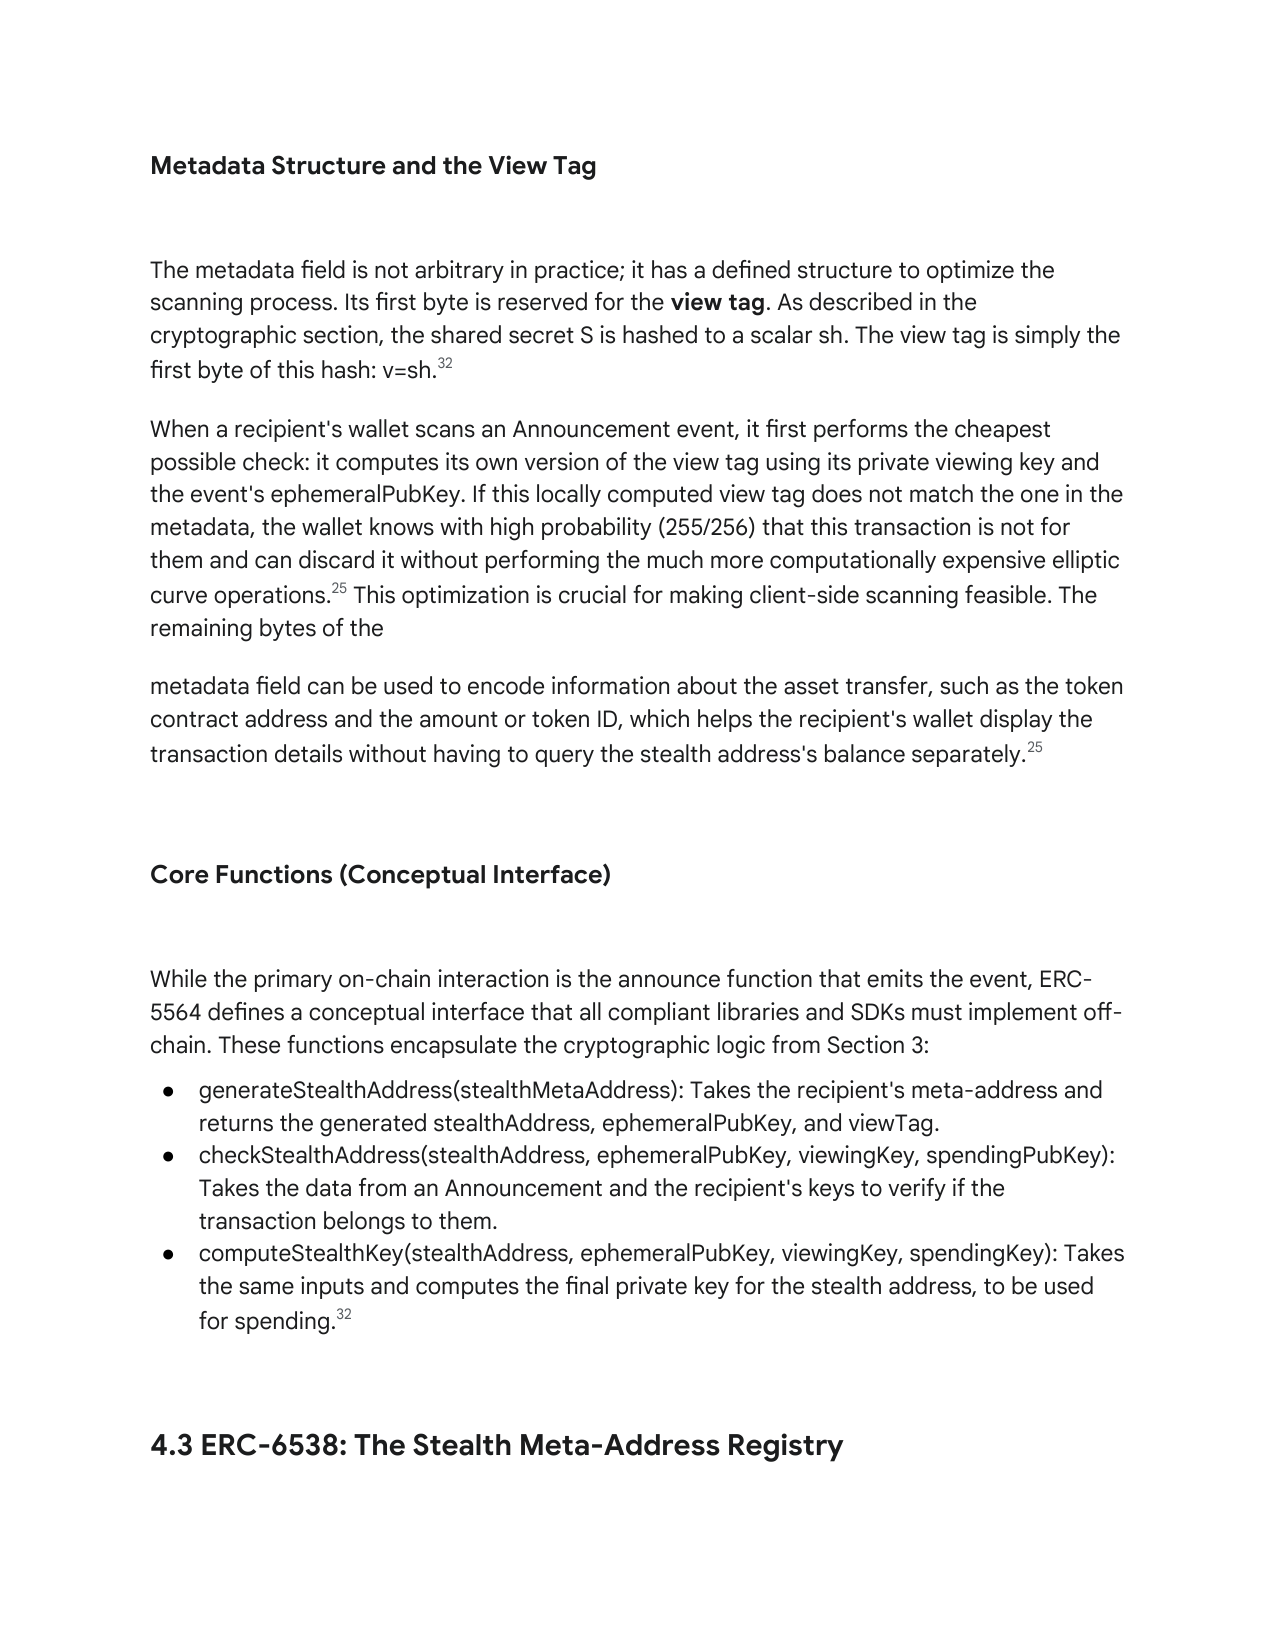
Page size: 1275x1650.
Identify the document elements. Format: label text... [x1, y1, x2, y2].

subtitle 4.3 ERC-6538: The Stealth Meta-Address Registry [150, 1427, 1125, 1463]
subtitle Core Functions (Conceptual Interface) [150, 859, 1125, 891]
text metadata field can be used to encode information about the asset transfer, such as the token contract address and the amount or token ID, which helps the recipient's wallet display the transaction details without having to query the stealth address's balance separately.25 [150, 672, 1125, 769]
text While the primary on-chain interaction is the announce function that emits the event, ERC-5564 defines a conceptual interface that all compliant libraries and SDKs must implement off-chain. These functions encapsulate the cryptographic logic from Section 3: [150, 965, 1125, 1059]
text The metadata field is not arbitrary in practice; it has a defined structure to optimize the scanning process. Its first byte is reserved for the view tag. As described in the cryptographic section, the shared secret S is hashed to a scalar sh​. The view tag is simply the first byte of this hash: v=sh​.32 [150, 256, 1125, 386]
list computeStealthKey(stealthAddress, ephemeralPubKey, viewingKey, spendingKey): Takes the same inputs and computes the final private key for the stealth address, to be used for spending.32 [161, 1239, 1125, 1337]
subtitle Metadata Structure and the View Tag [150, 150, 1125, 181]
list generateStealthAddress(stealthMetaAddress): Takes the recipient's meta-address and returns the generated stealthAddress, ephemeralPubKey, and viewTag. [161, 1076, 1125, 1137]
text When a recipient's wallet scans an Announcement event, it first performs the cheapest possible check: it computes its own version of the view tag using its private viewing key and the event's ephemeralPubKey. If this locally computed view tag does not match the one in the metadata, the wallet knows with high probability (255/256) that this transaction is not for them and can discard it without performing the much more computationally expensive elliptic curve operations.25 This optimization is crucial for making client-side scanning feasible. The remaining bytes of the [150, 415, 1125, 643]
list checkStealthAddress(stealthAddress, ephemeralPubKey, viewingKey, spendingPubKey): Takes the data from an Announcement and the recipient's keys to verify if the transaction belongs to them. [161, 1141, 1125, 1236]
